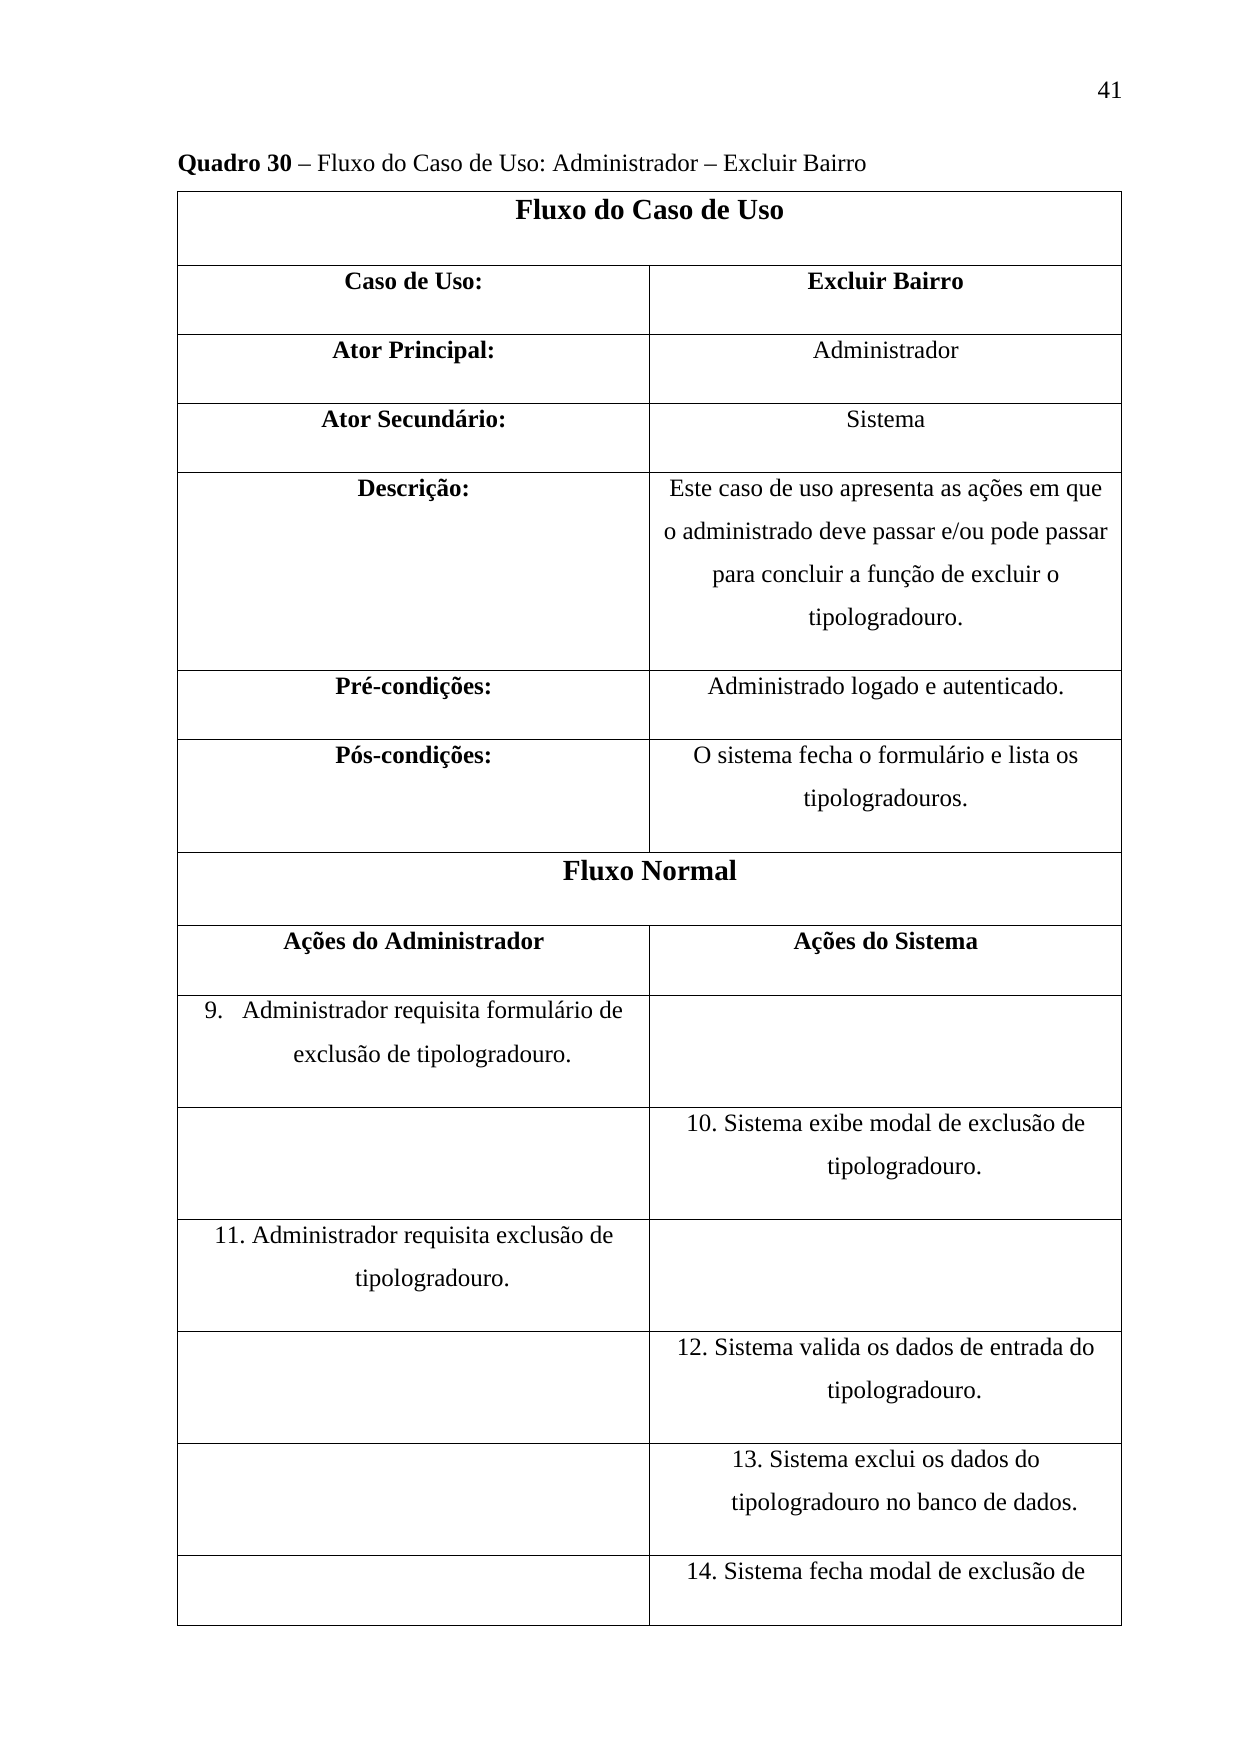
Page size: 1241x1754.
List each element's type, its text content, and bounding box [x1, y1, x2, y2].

table_cell Administrador requisita exclusão de tipologradouro. [178, 1220, 649, 1331]
table_cell Pré-condições: [178, 671, 649, 739]
table_cell Administrado logado e autenticado. [650, 671, 1121, 739]
table_cell Sistema exclui os dados do tipologradouro no banco de dados. [650, 1444, 1121, 1555]
table_cell [178, 1108, 649, 1219]
table_cell [178, 1332, 649, 1443]
table_cell Descrição: [178, 473, 649, 670]
table_cell Sistema exibe modal de exclusão de tipologradouro. [650, 1108, 1121, 1219]
table_cell Ações do Administrador [178, 926, 649, 994]
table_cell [650, 1556, 1121, 1624]
table_cell Fluxo Normal [178, 853, 1121, 925]
table_cell [650, 1220, 1121, 1331]
table_cell Ator Secundário: [178, 404, 649, 472]
table_cell Sistema [650, 404, 1121, 472]
table_cell Excluir Bairro [650, 266, 1121, 334]
table_cell [650, 996, 1121, 1107]
table_cell [178, 1444, 649, 1555]
table_cell [178, 1556, 649, 1624]
table_cell Ações do Sistema [650, 926, 1121, 994]
table_cell Este caso de uso apresenta as ações em que o administrado deve passar e/ou pode passar para concluir a função de excluir o tipologradouro. [650, 473, 1121, 670]
table_cell O sistema fecha o formulário e lista os tipologradouros. [650, 740, 1121, 852]
table_cell Pós-condições: [178, 740, 649, 852]
table_cell Administrador [650, 335, 1121, 403]
table_cell Ator Principal: [178, 335, 649, 403]
table_cell Caso de Uso: [178, 266, 649, 334]
table_header Fluxo do Caso de Uso [178, 192, 1121, 265]
table_cell Sistema valida os dados de entrada do tipologradouro. [650, 1332, 1121, 1443]
table_cell Administrador requisita formulário de exclusão de tipologradouro. [178, 996, 649, 1107]
